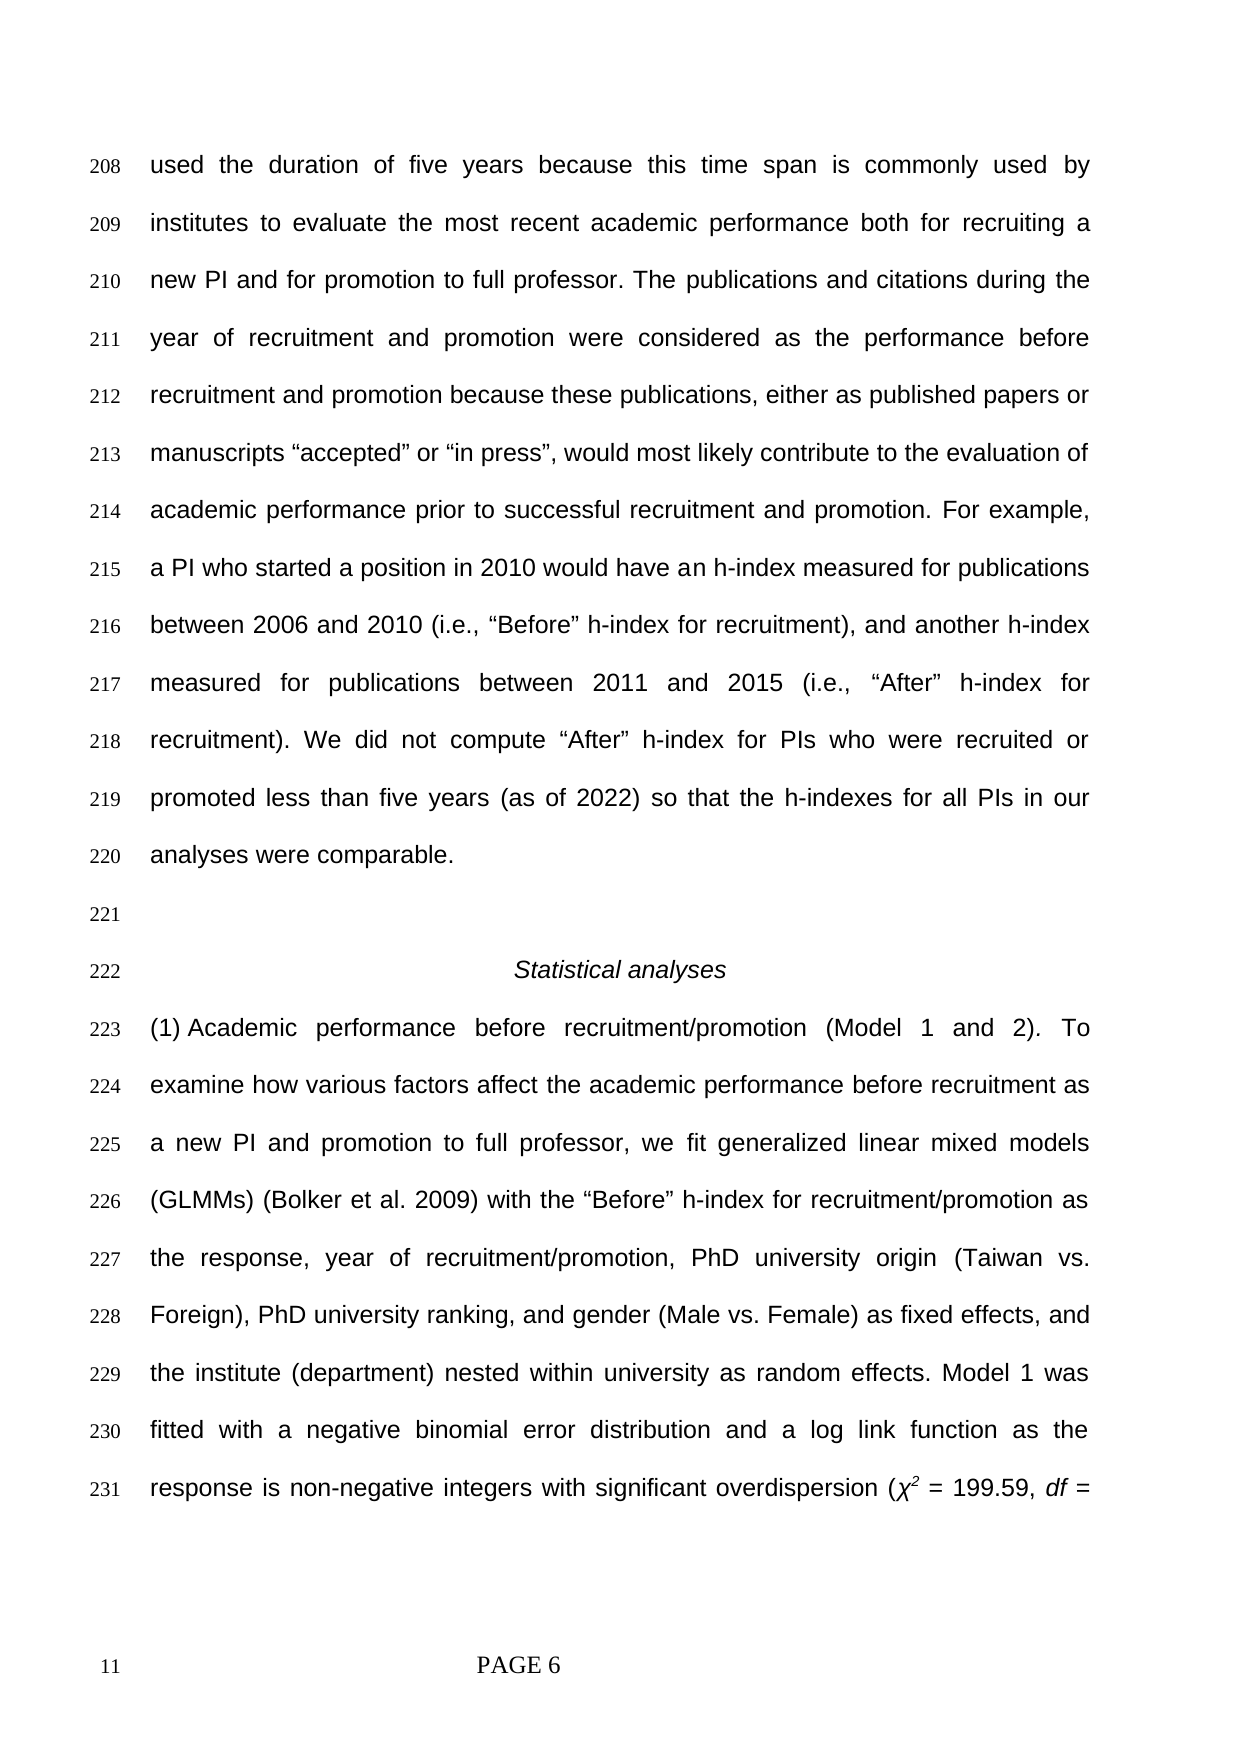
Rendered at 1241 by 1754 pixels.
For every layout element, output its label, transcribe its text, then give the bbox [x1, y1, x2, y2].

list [150, 1012, 1090, 1501]
list Statistical analyses [150, 955, 1090, 984]
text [150, 150, 1090, 869]
